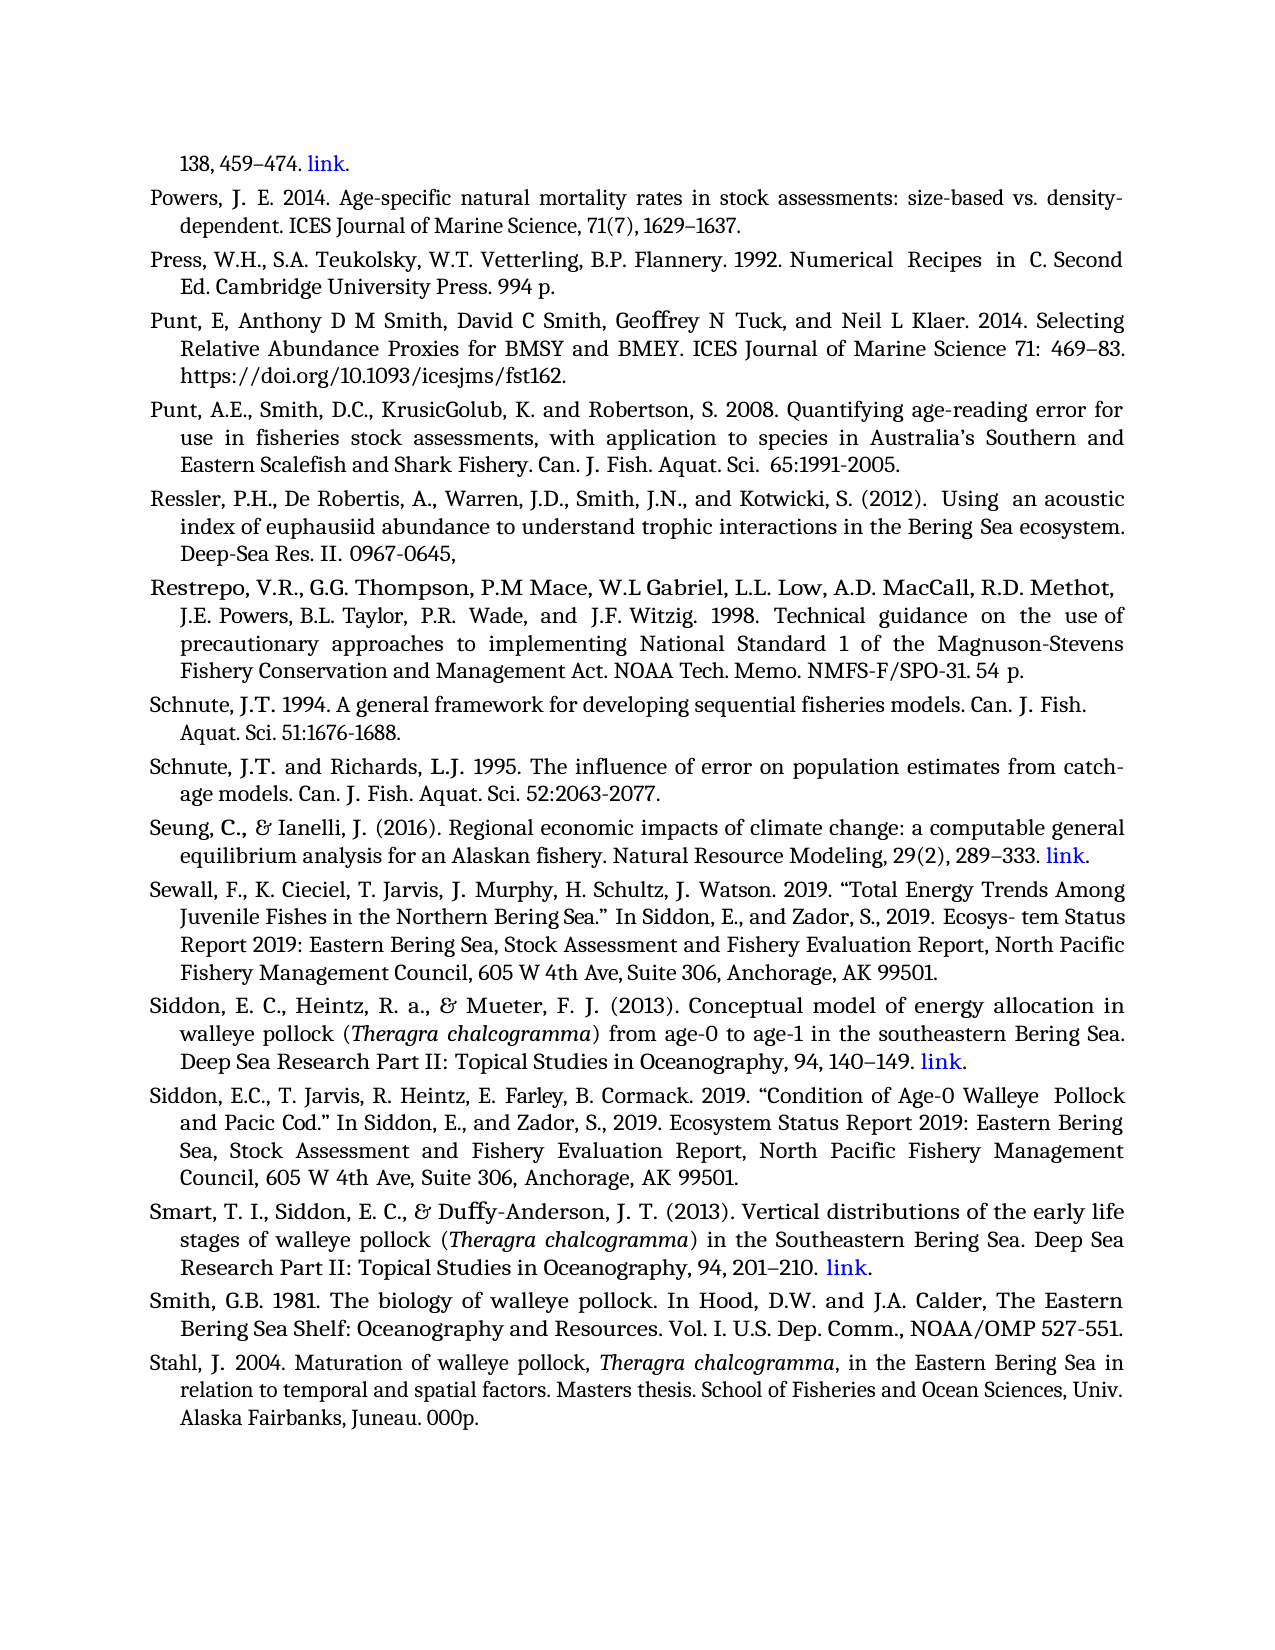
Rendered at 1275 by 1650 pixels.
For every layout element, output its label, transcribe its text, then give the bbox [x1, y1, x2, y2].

text Press, W.H., S.A. Teukolsky, W.T. Vetterling, B.P. Flannery. 1992. Numerical Recipes in C. Second Ed. Cambridge University Press. 994 p. [150, 246, 1125, 300]
text Restrepo, V.R., G.G. Thompson, P.M Mace, W.L Gabriel, L.L. Low, A.D. MacCall, R.D. Methot, [150, 575, 1275, 602]
text Ressler, P.H., De Robertis, A., Warren, J.D., Smith, J.N., and Kotwicki, S. (2012). Using an acoustic index of euphausiid abundance to understand trophic interactions in the Bering Sea ecosystem. Deep-Sea Res. II. 0967-0645, [150, 486, 1125, 568]
text Siddon, E. C., Heintz, R. a., & Mueter, F. J. (2013). Conceptual model of energy allocation in walleye pollock (Theragra chalcogramma) from age-0 to age-1 in the southeastern Bering Sea. Deep Sea Research Part II: Topical Studies in Oceanography, 94, 140–149. link. [150, 993, 1125, 1075]
text Punt, E, Anthony D M Smith, David C Smith, Geoﬀrey N Tuck, and Neil L Klaer. 2014. Selecting Relative Abundance Proxies for BMSY and BMEY. ICES Journal of Marine Science 71: 469–83. https://doi.org/10.1093/icesjms/fst162. [150, 308, 1125, 389]
text Sewall, F., K. Cieciel, T. Jarvis, J. Murphy, H. Schultz, J. Watson. 2019. “Total Energy Trends Among Juvenile Fishes in the Northern Bering Sea.” In Siddon, E., and Zador, S., 2019. Ecosys- tem Status Report 2019: Eastern Bering Sea, Stock Assessment and Fishery Evaluation Report, North Pacific Fishery Management Council, 605 W 4th Ave, Suite 306, Anchorage, AK 99501. [150, 877, 1125, 986]
text Stahl, J. 2004. Maturation of walleye pollock, Theragra chalcogramma, in the Eastern Bering Sea in relation to temporal and spatial factors. Masters thesis. School of Fisheries and Ocean Sciences, Univ. Alaska Fairbanks, Juneau. 000p. [150, 1350, 1125, 1431]
text Punt, A.E., Smith, D.C., KrusicGolub, K. and Robertson, S. 2008. Quantifying age-reading error for use in fisheries stock assessments, with application to species in Australia’s Southern and Eastern Scalefish and Shark Fishery. Can. J. Fish. Aquat. Sci. 65:1991-2005. [150, 397, 1125, 478]
text 138, 459–474. link. [180, 151, 1275, 177]
text Aquat. Sci. 51:1676-1688. [180, 720, 1275, 746]
text Smart, T. I., Siddon, E. C., & Duﬀy-Anderson, J. T. (2013). Vertical distributions of the early life stages of walleye pollock (Theragra chalcogramma) in the Southeastern Bering Sea. Deep Sea Research Part II: Topical Studies in Oceanography, 94, 201–210. link. [150, 1199, 1125, 1281]
text Powers, J. E. 2014. Age-specific natural mortality rates in stock assessments: size-based vs. density- dependent. ICES Journal of Marine Science, 71(7), 1629–1637. [150, 185, 1125, 239]
text Smith, G.B. 1981. The biology of walleye pollock. In Hood, D.W. and J.A. Calder, The Eastern Bering Sea Shelf: Oceanography and Resources. Vol. I. U.S. Dep. Comm., NOAA/OMP 527-551. [150, 1288, 1125, 1342]
text Siddon, E.C., T. Jarvis, R. Heintz, E. Farley, B. Cormack. 2019. “Condition of Age-0 Walleye Pollock and Pacic Cod.” In Siddon, E., and Zador, S., 2019. Ecosystem Status Report 2019: Eastern Bering Sea, Stock Assessment and Fishery Evaluation Report, North Pacific Fishery Management Council, 605 W 4th Ave, Suite 306, Anchorage, AK 99501. [150, 1082, 1125, 1192]
text J.E. Powers, B.L. Taylor, P.R. Wade, and J.F. Witzig. 1998. Technical guidance on the use of precautionary approaches to implementing National Standard 1 of the Magnuson-Stevens Fishery Conservation and Management Act. NOAA Tech. Memo. NMFS-F/SPO-31. 54 p. [180, 603, 1125, 684]
text Seung, C., & Ianelli, J. (2016). Regional economic impacts of climate change: a computable general equilibrium analysis for an Alaskan fishery. Natural Resource Modeling, 29(2), 289–333. link. [150, 815, 1125, 869]
text Schnute, J.T. and Richards, L.J. 1995. The influence of error on population estimates from catch- age models. Can. J. Fish. Aquat. Sci. 52:2063-2077. [150, 754, 1125, 808]
text Schnute, J.T. 1994. A general framework for developing sequential fisheries models. Can. J. Fish. [150, 692, 1275, 718]
